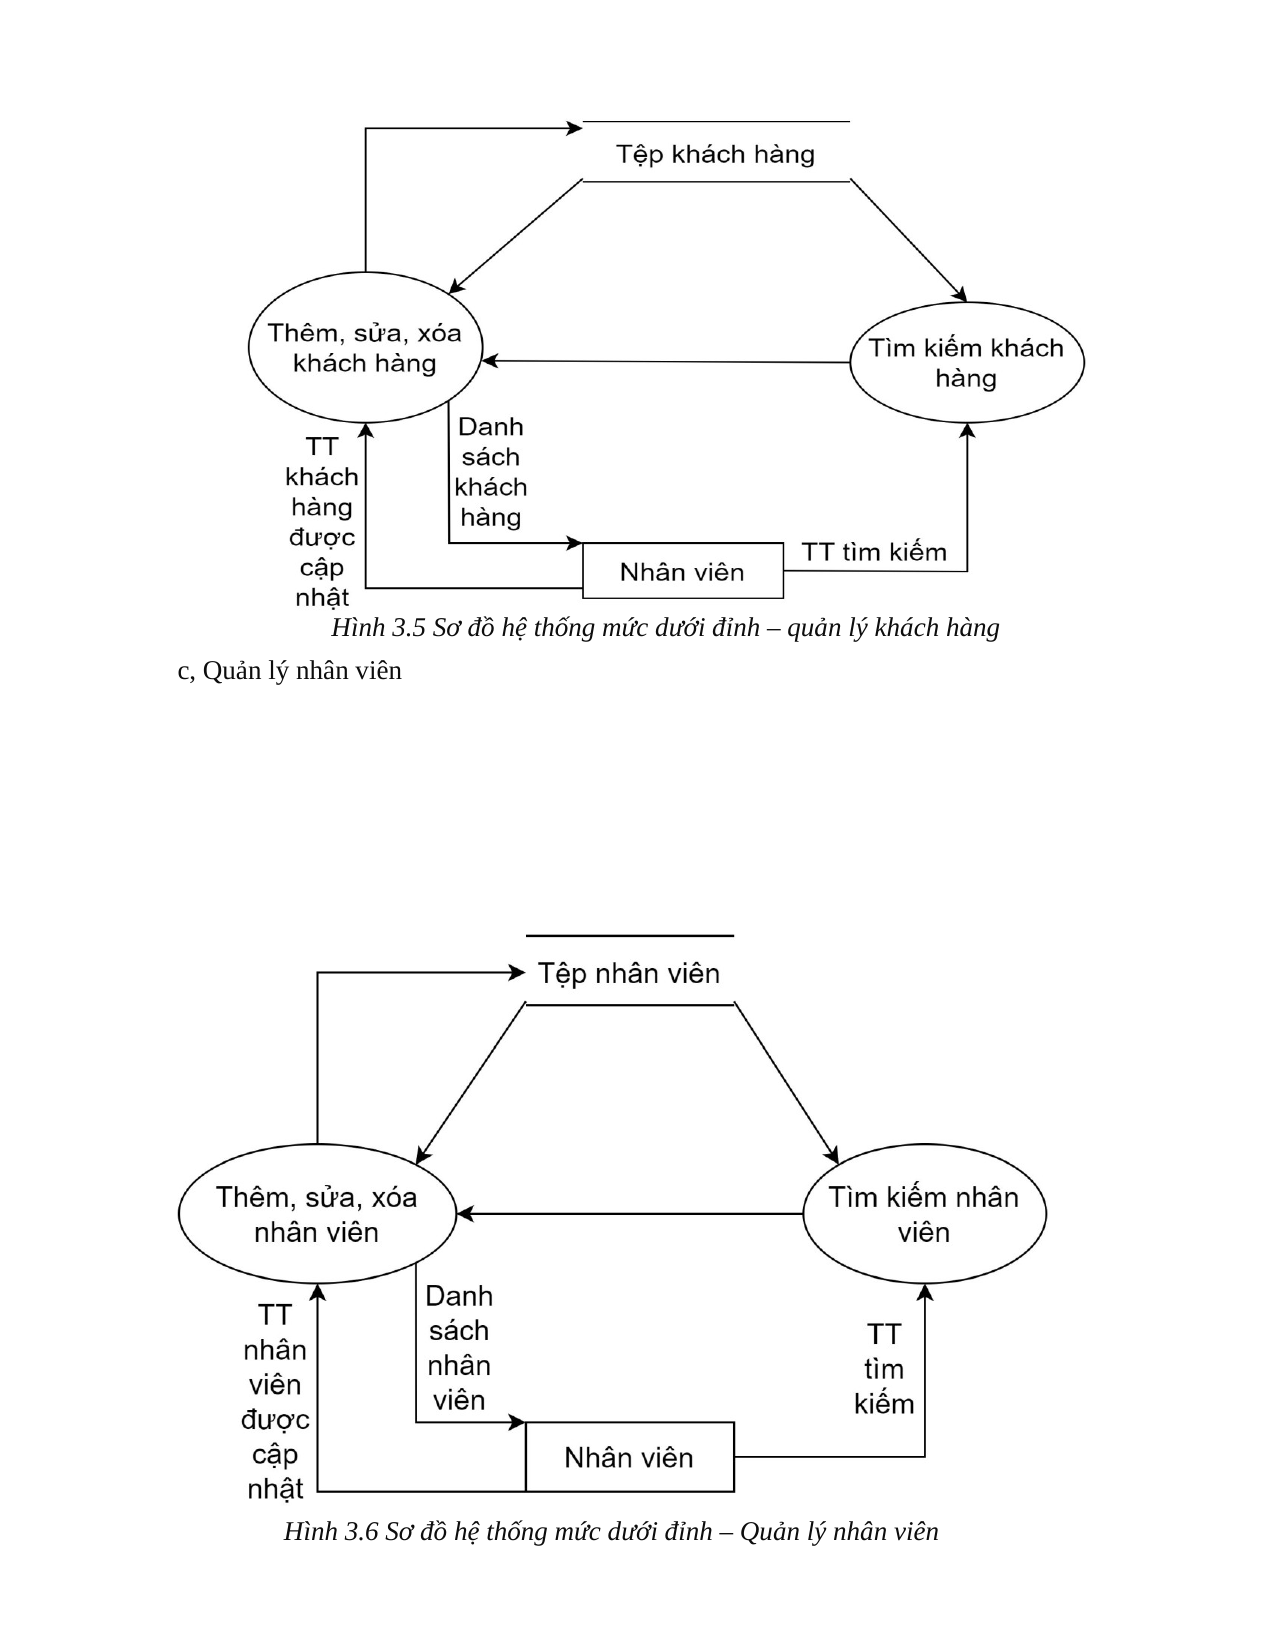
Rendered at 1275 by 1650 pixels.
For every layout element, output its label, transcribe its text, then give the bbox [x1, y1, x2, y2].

text c, Quản lý nhân viên [177, 654, 1157, 686]
picture [247, 118, 1087, 611]
picture [177, 934, 1049, 1506]
